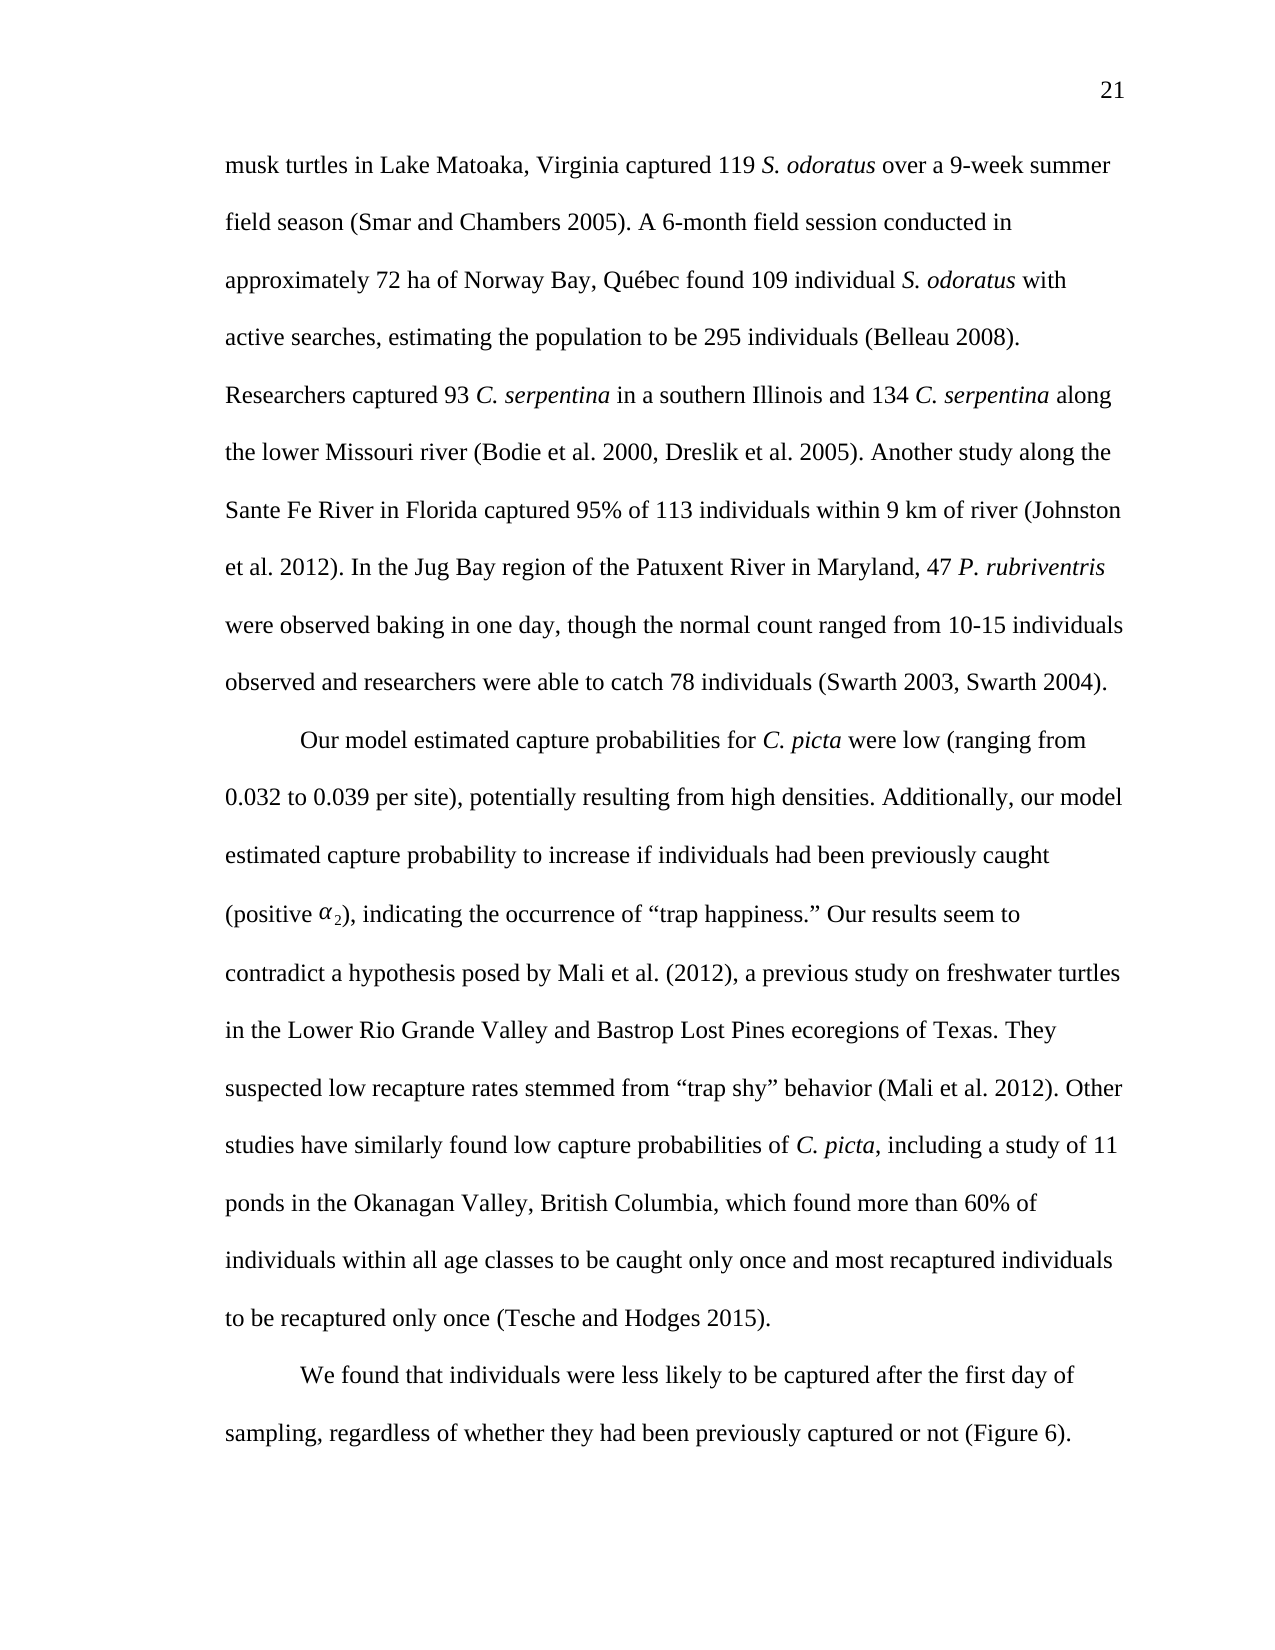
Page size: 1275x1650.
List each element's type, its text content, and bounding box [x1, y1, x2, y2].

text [225, 1360, 1125, 1446]
text Our model estimated capture probabilities for C. picta were low (ranging from 0.032 to 0.039 per site), potentially resulting from high densities. Additionally, our model estimated capture probability to increase if individuals had been previously caught (positive ), indicating the occurrence of “trap happiness.” Our results seem to contradict a hypothesis posed by Mali et al. (2012), a previous study on freshwater turtles in the Lower Rio Grande Valley and Bastrop Lost Pines ecoregions of Texas. They suspected low recapture rates stemmed from “trap shy” behavior (Mali et al. 2012). Other studies have similarly found low capture probabilities of C. picta, including a study of 11 ponds in the Okanagan Valley, British Columbia, which found more than 60% of individuals within all age classes to be caught only once and most recaptured individuals to be recaptured only once (Tesche and Hodges 2015). [225, 725, 1125, 1331]
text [225, 150, 1125, 696]
